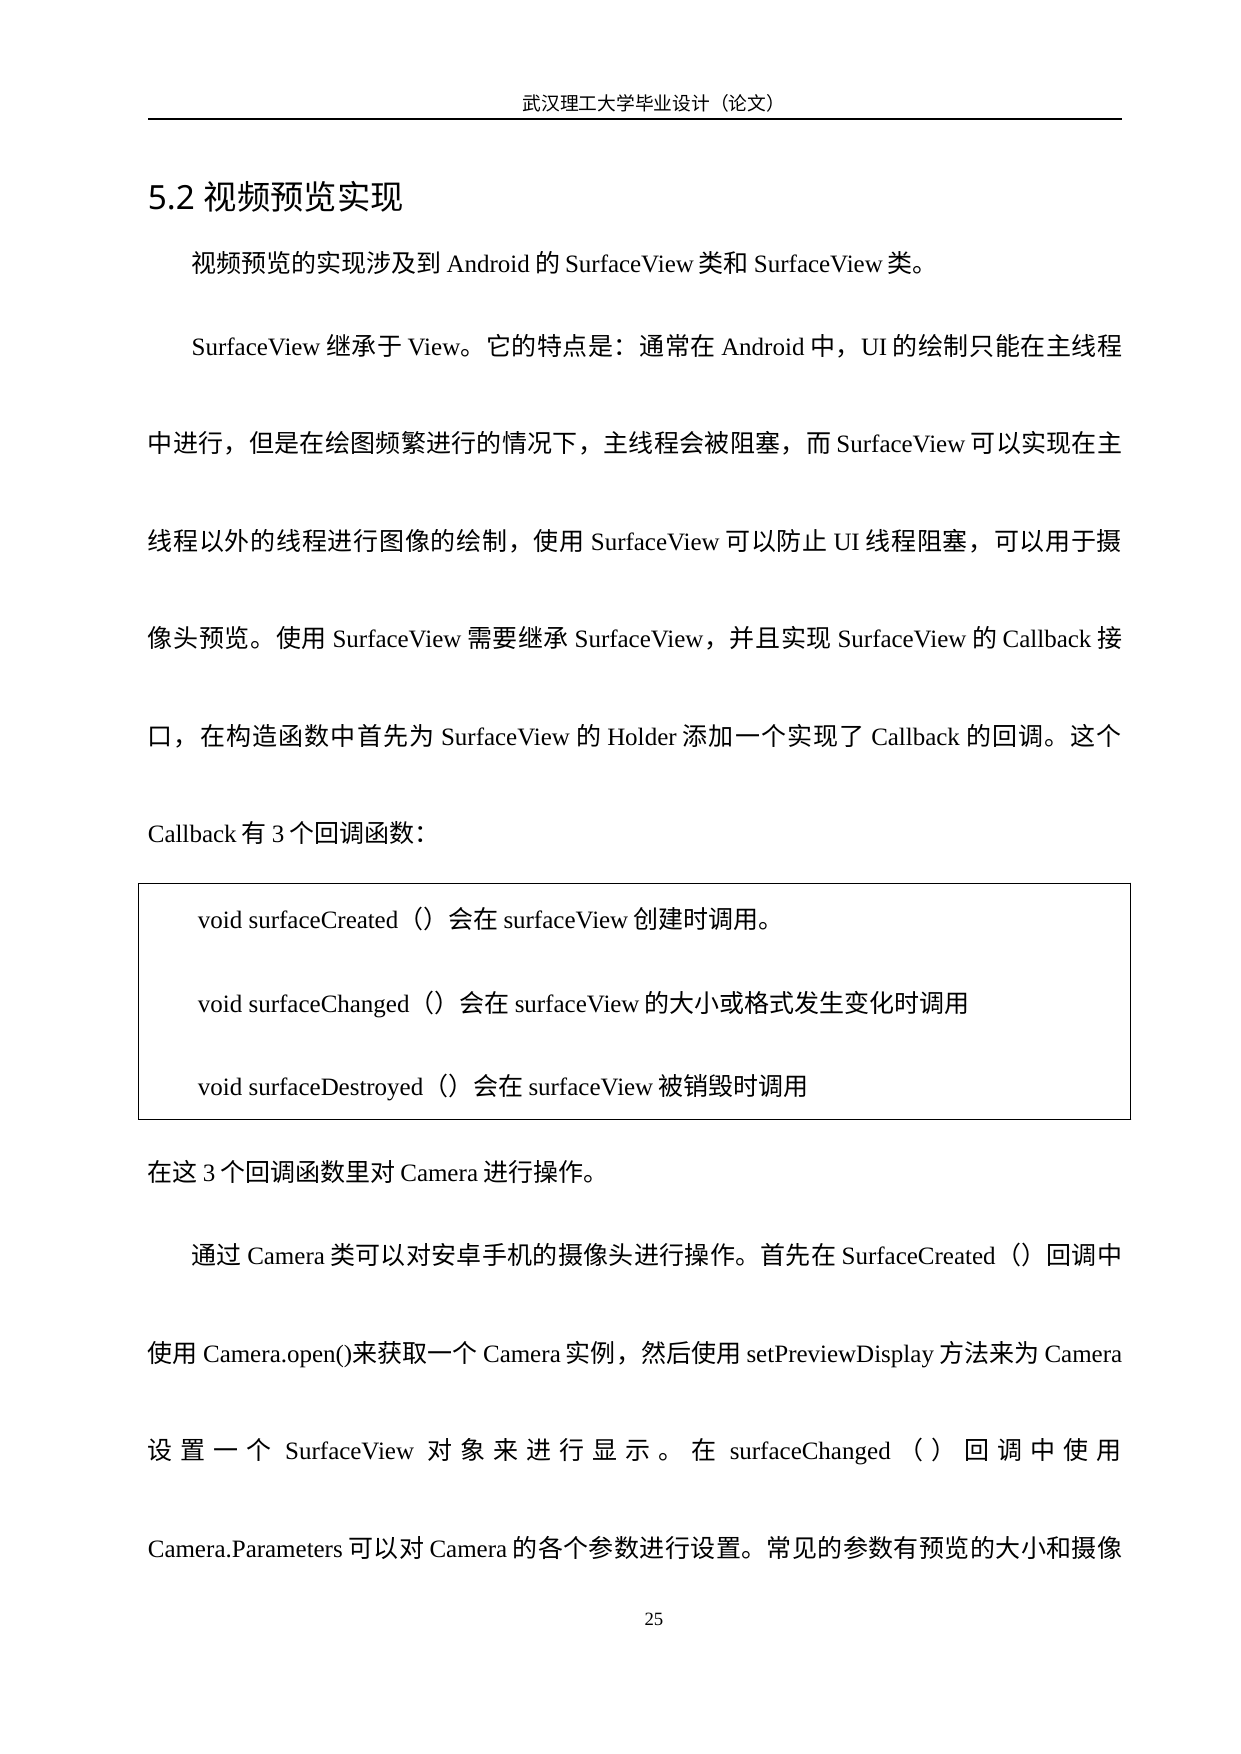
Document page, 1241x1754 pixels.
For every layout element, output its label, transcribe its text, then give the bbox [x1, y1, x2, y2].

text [148, 1221, 1122, 1579]
text SurfaceView继承于View。它的特点是：通常在Android中，UI的绘制只能在主线程中进行，但是在绘图频繁进行的情况下，主线程会被阻塞，而SurfaceView可以实现在主线程以外的线程进行图像的绘制，使用SurfaceView可以防止UI线程阻塞，可以用于摄像头预览。使用SurfaceView需要继承SurfaceView，并且实现SurfaceView的Callback接口，在构造函数中首先为SurfaceView的Holder添加一个实现了Callback的回调。这个Callback有3个回调函数： [148, 312, 1122, 864]
text void surfaceCreated（）会在surfaceView创建时调用。 [139, 884, 1130, 951]
text void surfaceChanged（）会在surfaceView的大小或格式发生变化时调用 [139, 966, 1130, 1034]
text void surfaceDestroyed（）会在surfaceView被销毁时调用 [139, 1049, 1130, 1119]
text 视频预览的实现涉及到Android的SurfaceView类和SurfaceView类。 [148, 229, 1122, 294]
subtitle 5.2 视频预览实现 [148, 163, 1122, 228]
text 在这3个回调函数里对Camera进行操作。 [148, 1138, 1122, 1203]
